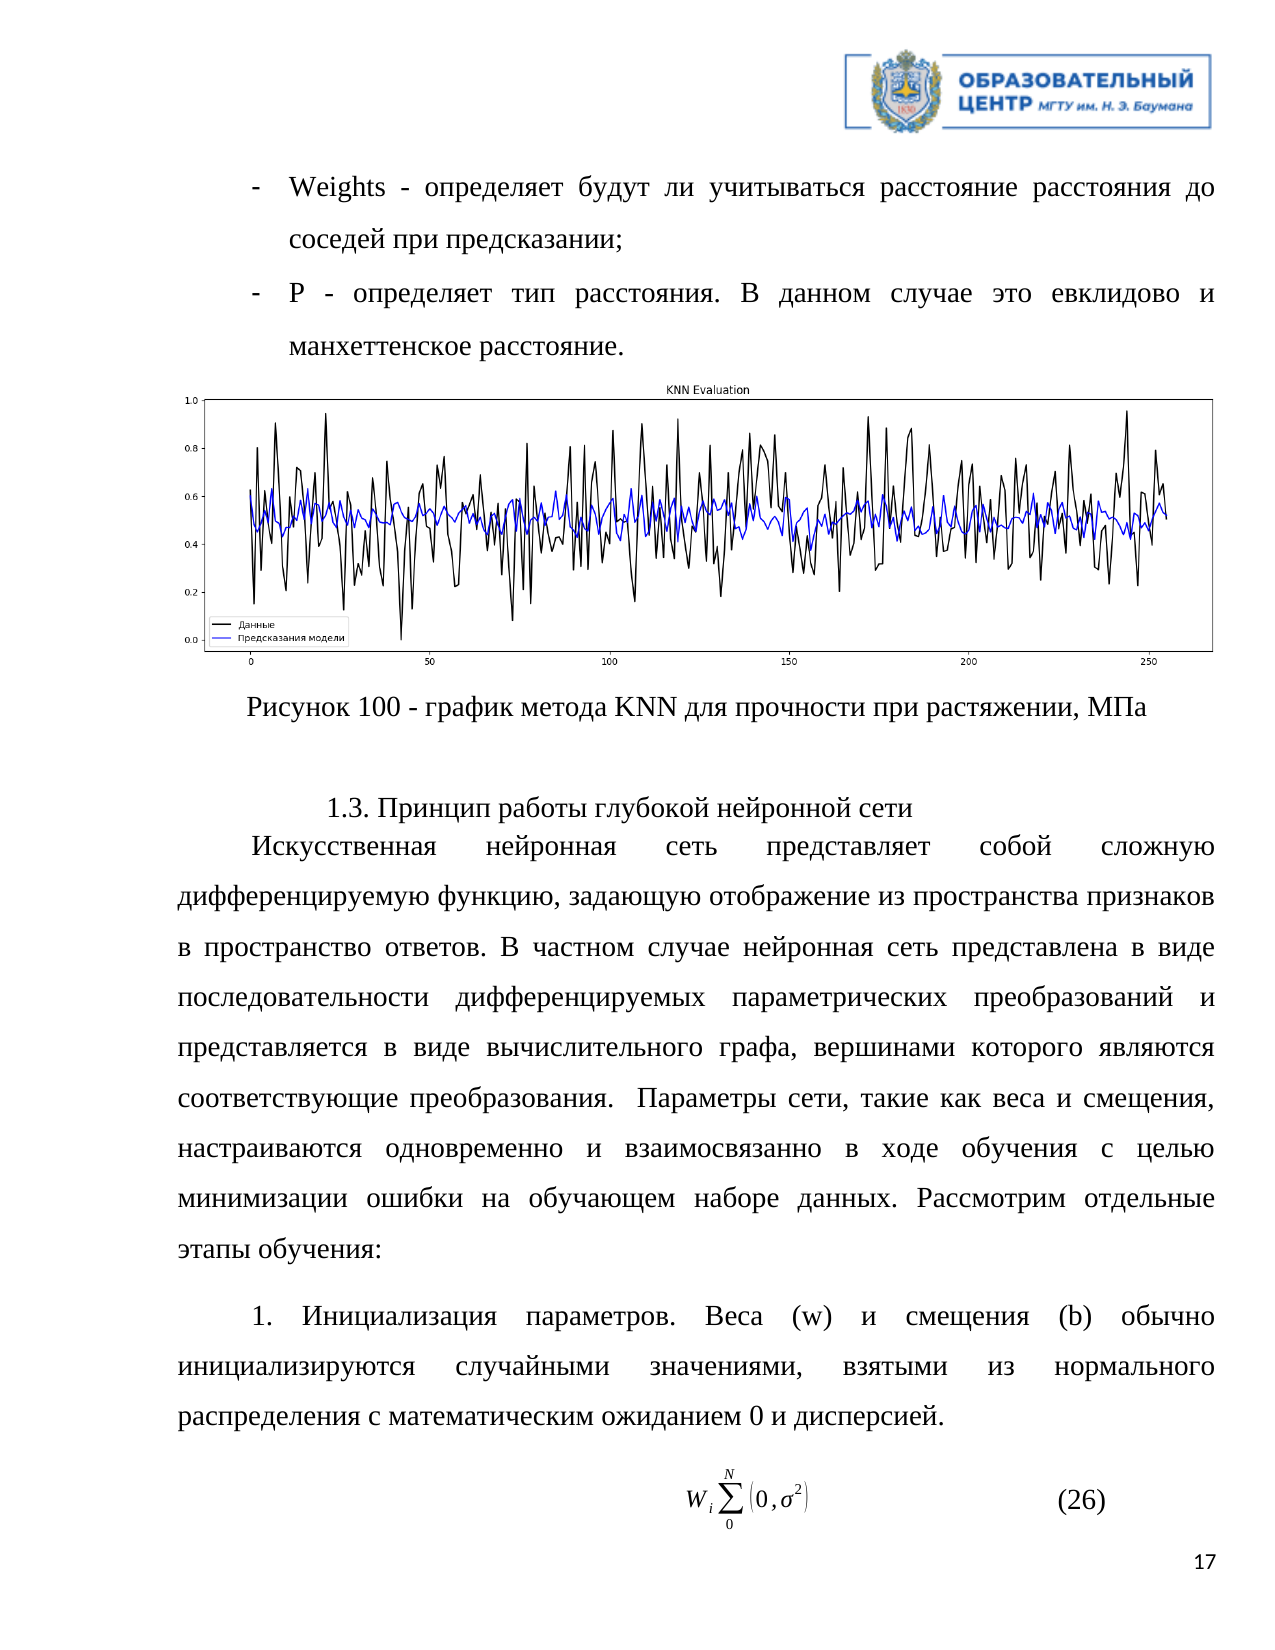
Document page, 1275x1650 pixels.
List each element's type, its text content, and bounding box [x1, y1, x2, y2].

picture [814, 26, 1262, 149]
list 1.3. Принцип работы глубокой нейронной сети [252, 790, 1216, 823]
text 1. Инициализация параметров. Веса (w) и смещения (b) обычно инициализируются случайными значениями, взятыми из нормального распределения с математическим ожиданием 0 и дисперсией. [177, 1298, 1216, 1432]
list Weights - определяет будут ли учитываться расстояние расстояния до соседей при предсказании; [251, 118, 1216, 255]
list Р - определяет тип расстояния. В данном случае это евклидово и манхеттенское расстояние. [251, 272, 1216, 362]
text Искусственная нейронная сеть представляет собой сложную дифференцируемую функцию, задающую отображение из пространства признаков в пространство ответов. В частном случае нейронная сеть представлена в виде последовательности дифференцируемых параметрических преобразований и представляется в виде вычислительного графа, вершинами которого являются соответствующие преобразования. Параметры сети, такие как веса и смещения, настраиваются одновременно и взаимосвязанно в ходе обучения с целью минимизации ошибки на обучающем наборе данных. Рассмотрим отдельные этапы обучения: [177, 828, 1216, 1264]
picture [177, 378, 1218, 673]
text (26) [546, 1465, 1216, 1533]
